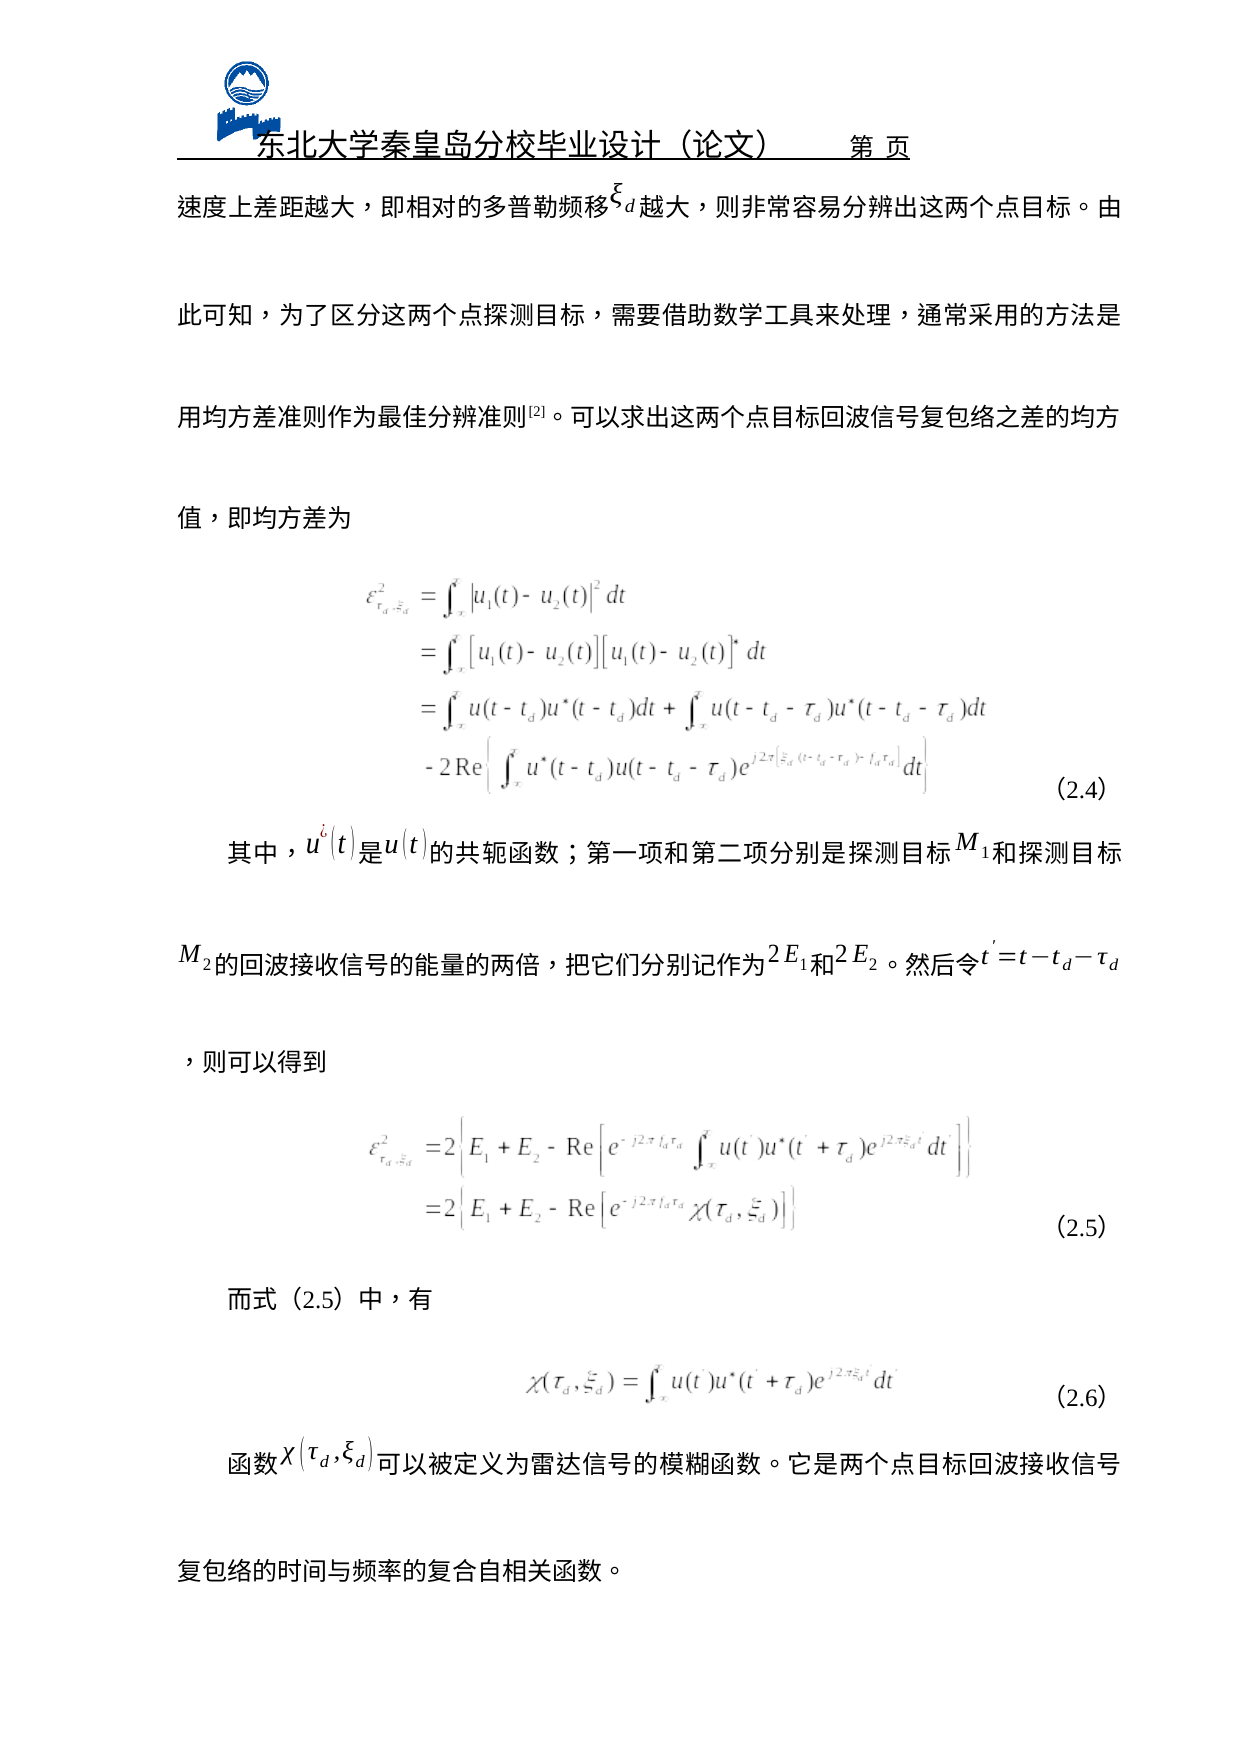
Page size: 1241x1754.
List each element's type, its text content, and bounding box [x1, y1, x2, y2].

text （2.5） [177, 1112, 1122, 1248]
text 其中，是的共轭函数；第一项和第二项分别是探测目标和探测目标的回波接收信号的能量的两倍，把它们分别记作为和。然后令，则可以得到 [177, 824, 1122, 1095]
text 而式（2.5）中，有 [177, 1265, 1122, 1333]
text 函数可以被定义为雷达信号的模糊函数。它是两个点目标回波接收信号复包络的时间与频率的复合自相关函数。 [177, 1435, 1122, 1605]
text （2.4） [177, 569, 1122, 807]
text （2.6） [177, 1350, 1122, 1418]
picture [208, 61, 285, 143]
